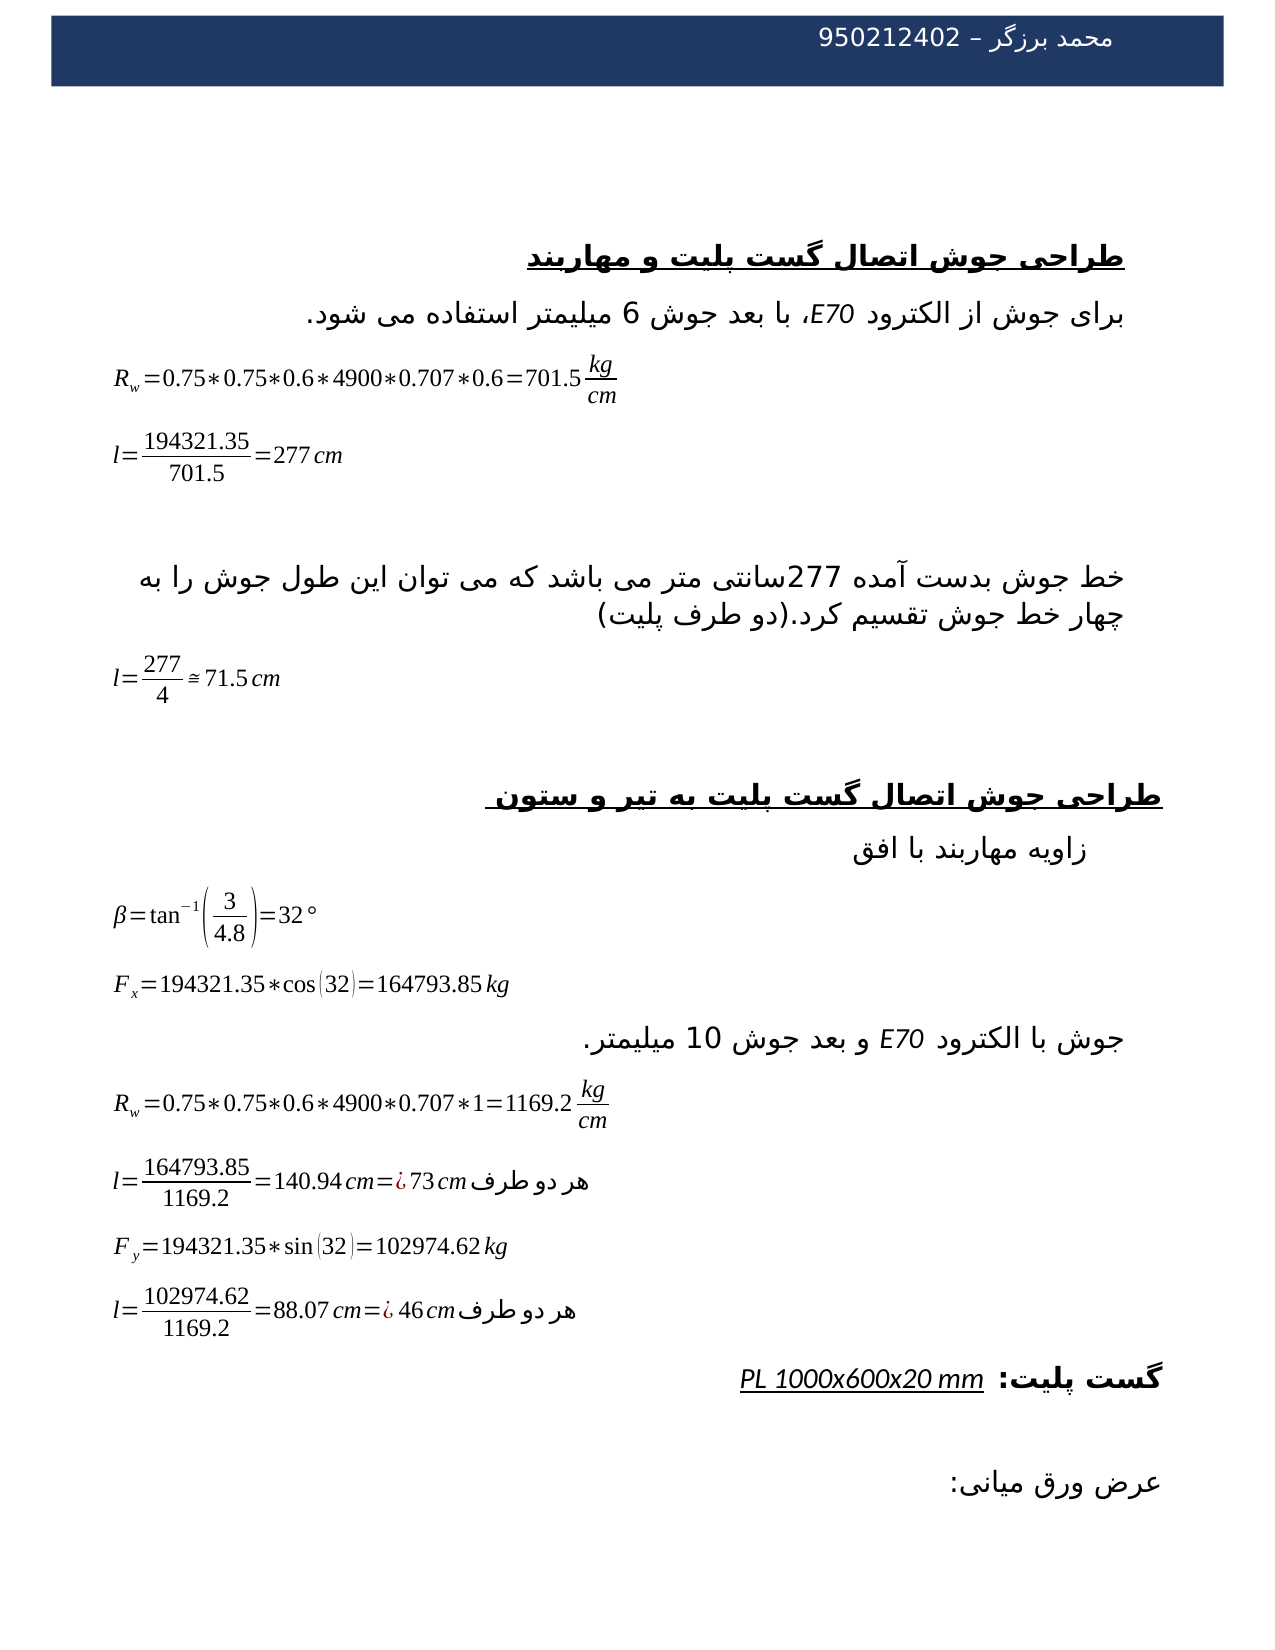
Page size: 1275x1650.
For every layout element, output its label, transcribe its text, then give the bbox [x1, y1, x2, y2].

text گست پلیت: PL 1000x600x20 mm [112, 1361, 1162, 1396]
text عرض ورق میانی: [112, 1465, 1162, 1499]
text خط جوش بدست آمده 277سانتی متر می باشد که می توان این طول جوش را به چهار خط جوش تقسیم کرد.(دو طرف پلیت) [112, 561, 1125, 631]
text جوش با الکترود E70 و بعد جوش 10 میلیمتر. [112, 1020, 1125, 1056]
text طراحی جوش اتصال گست پلیت به تیر و ستون [112, 778, 1162, 812]
text طراحی جوش اتصال گست پلیت و مهاربند [150, 239, 1125, 273]
list زاویه مهاربند با افق [112, 832, 1087, 866]
text برای جوش از الکترود E70، با بعد جوش 6 میلیمتر استفاده می شود. [112, 295, 1125, 331]
